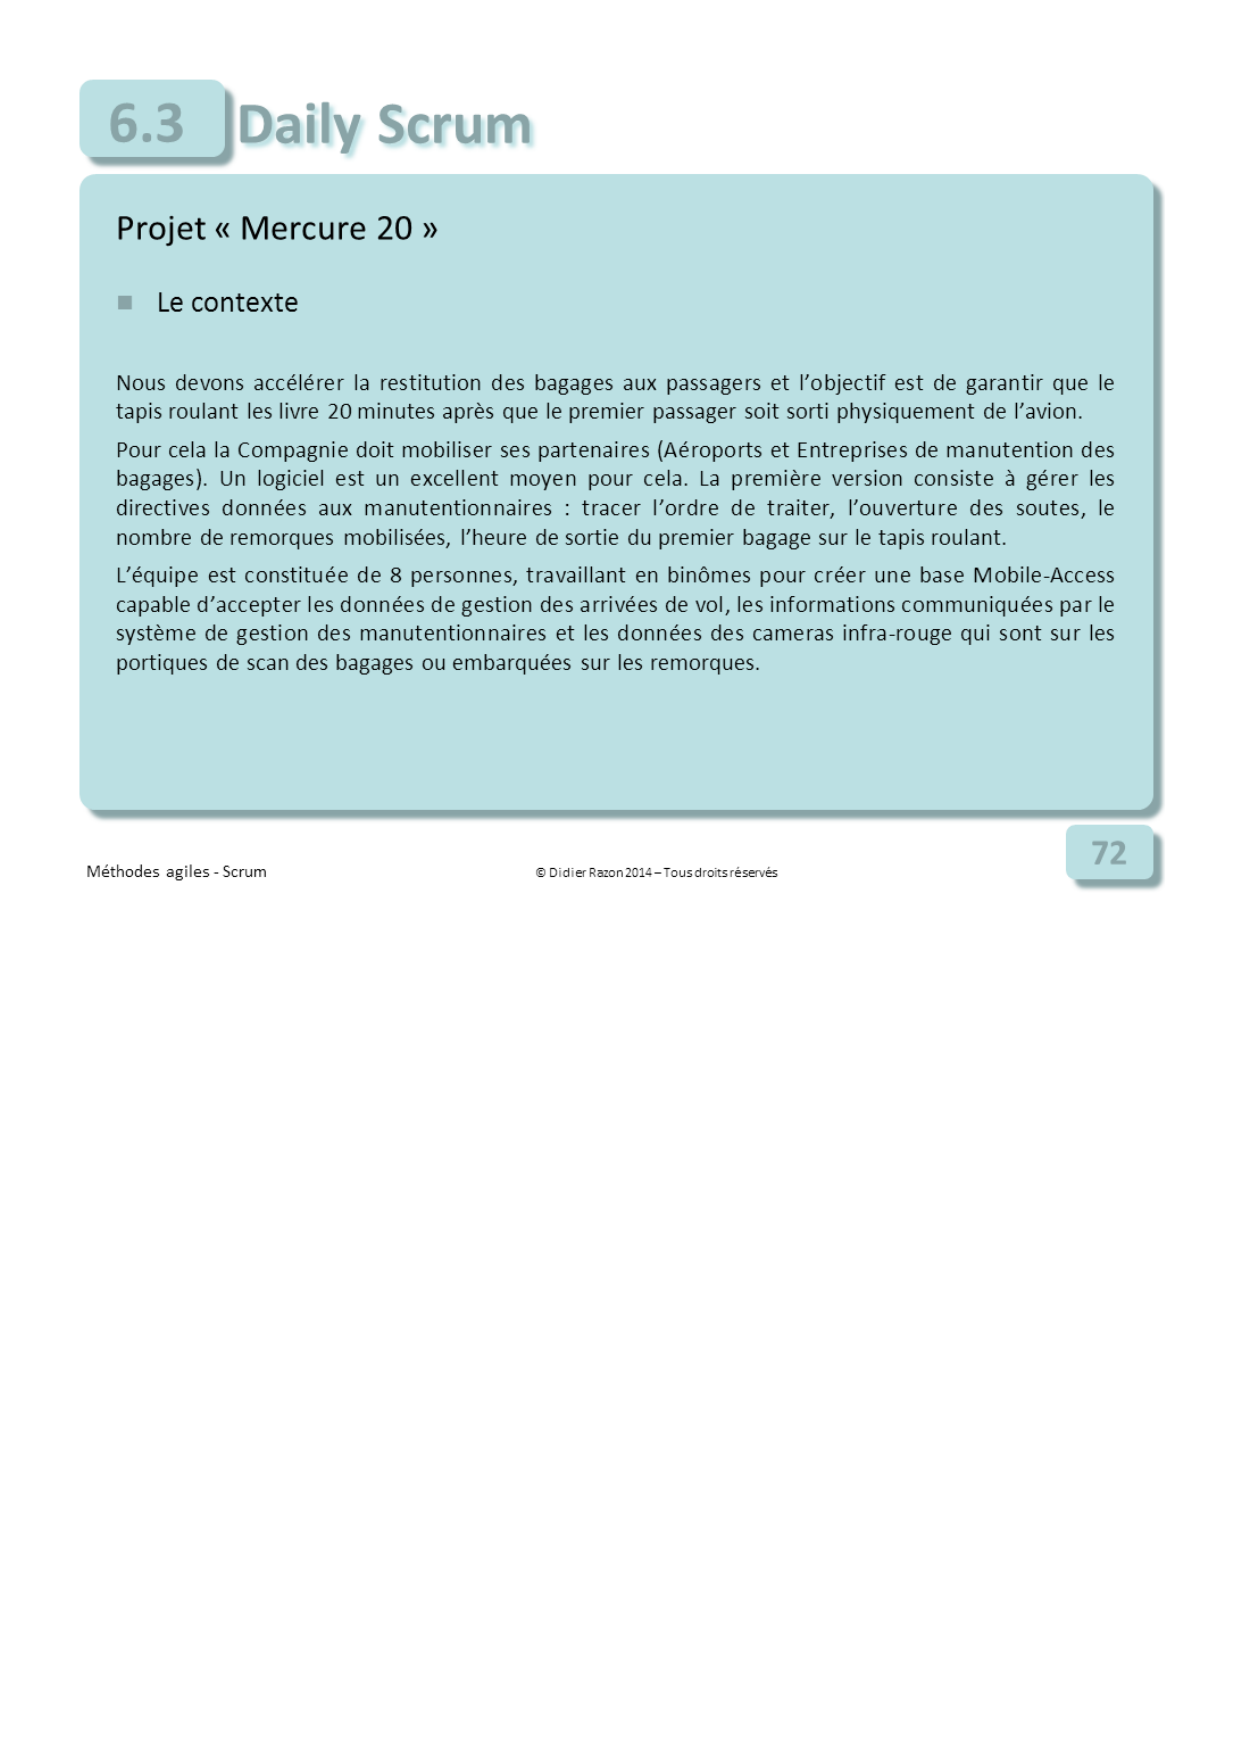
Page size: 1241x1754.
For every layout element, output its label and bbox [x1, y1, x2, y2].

picture [75, 75, 1166, 893]
